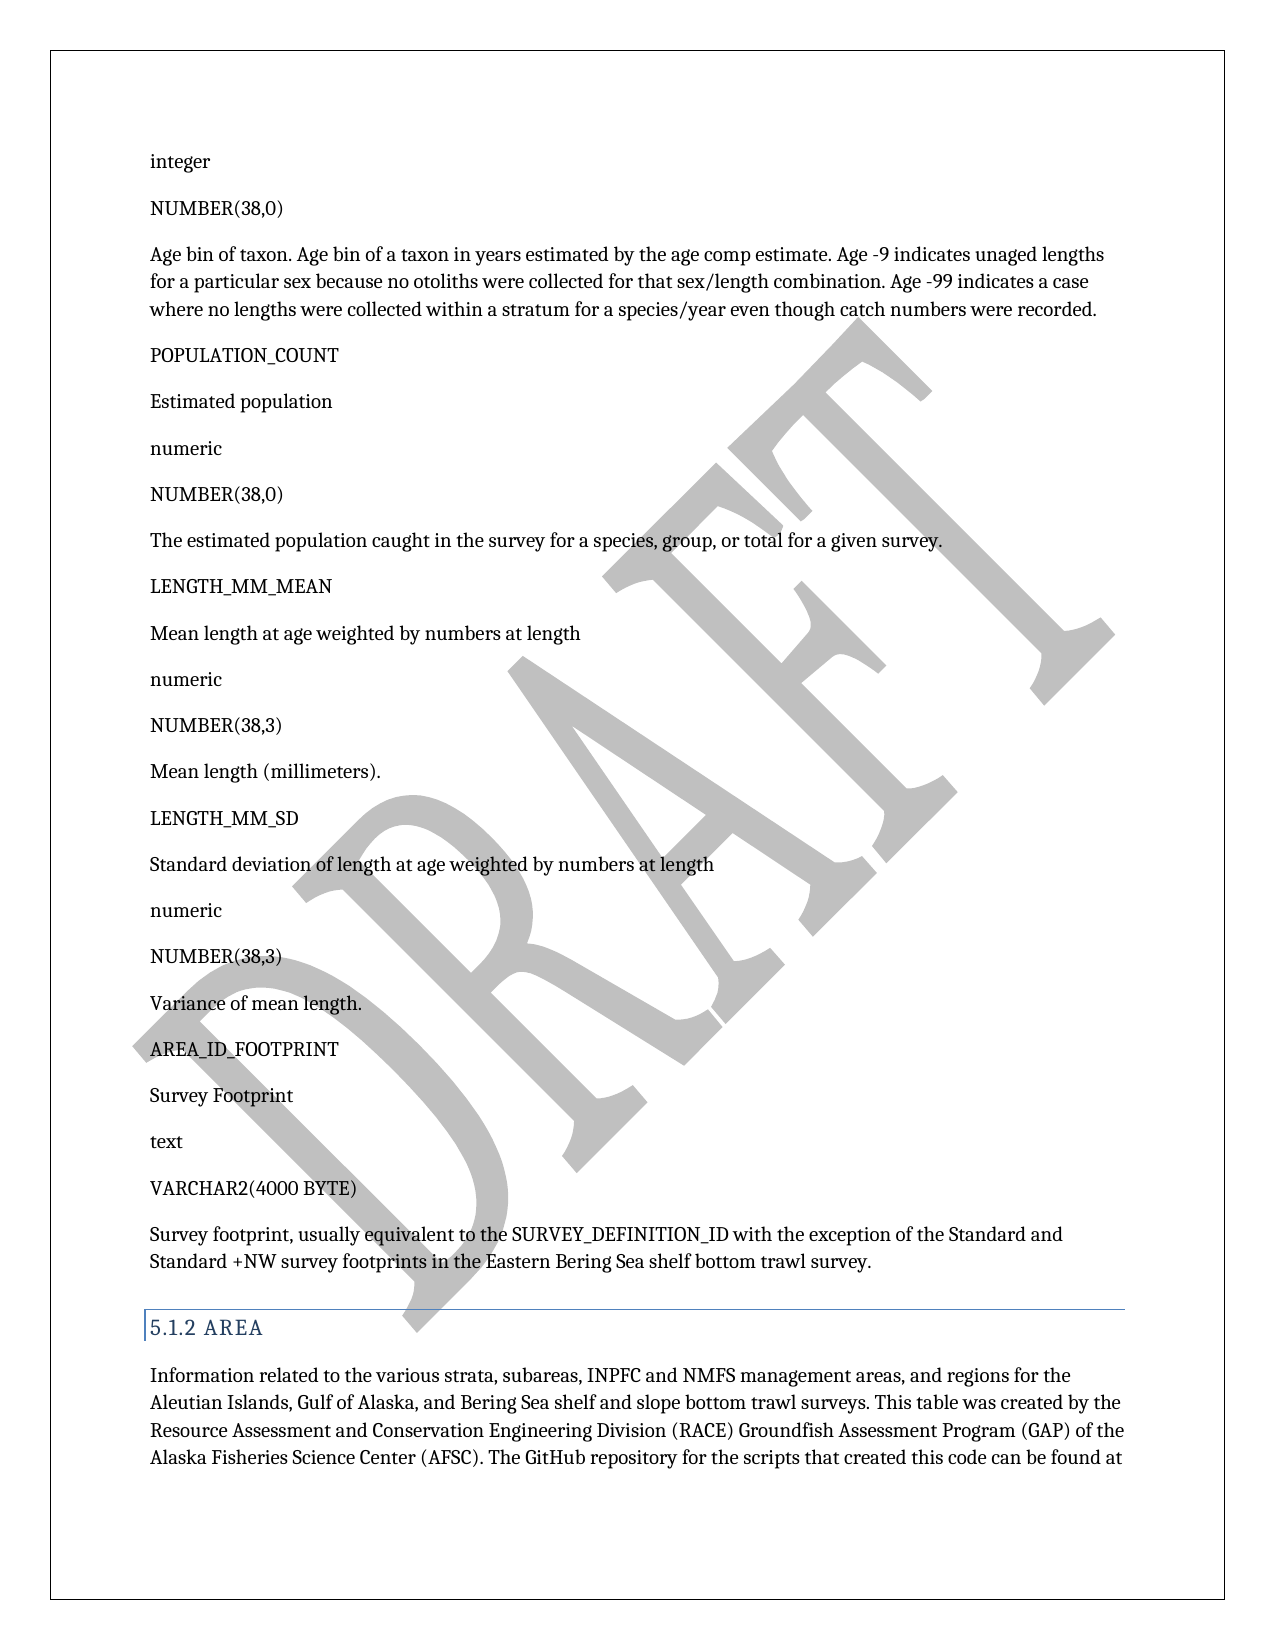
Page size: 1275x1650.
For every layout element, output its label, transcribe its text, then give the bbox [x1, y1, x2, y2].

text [150, 1363, 1125, 1470]
text Standard deviation of length at age weighted by numbers at length [150, 852, 1125, 876]
text LENGTH_MM_MEAN [150, 575, 1125, 599]
text POPULATION_COUNT [150, 344, 1125, 368]
text The estimated population caught in the survey for a species, group, or total for a given survey. [150, 529, 1125, 553]
text Survey footprint, usually equivalent to the SURVEY_DEFINITION_ID with the exception of the Standard and Standard +NW survey footprints in the Eastern Bering Sea shelf bottom trawl survey. [150, 1222, 1125, 1274]
text Survey Footprint [150, 1084, 1125, 1108]
text NUMBER(38,3) [150, 945, 1125, 969]
text LENGTH_MM_SD [150, 806, 1125, 830]
text Age bin of taxon. Age bin of a taxon in years estimated by the age comp estimate. Age -9 indicates unaged lengths for a particular sex because no otoliths were collected for that sex/length combination. Age -99 indicates a case where no lengths were collected within a stratum for a species/year even though catch numbers were recorded. [150, 242, 1125, 321]
text Mean length at age weighted by numbers at length [150, 621, 1125, 645]
text numeric [150, 899, 1125, 923]
text numeric [150, 436, 1125, 460]
subtitle 5.1.2 AREA [146, 1310, 1125, 1341]
text Estimated population [150, 390, 1125, 414]
text integer [150, 150, 1125, 174]
text NUMBER(38,0) [150, 196, 1125, 220]
text Variance of mean length. [150, 991, 1125, 1015]
text AREA_ID_FOOTPRINT [150, 1037, 1125, 1061]
text VARCHAR2(4000 BYTE) [150, 1176, 1125, 1200]
text text [150, 1130, 1125, 1154]
text NUMBER(38,0) [150, 482, 1125, 506]
text Mean length (millimeters). [150, 760, 1125, 784]
text numeric [150, 667, 1125, 691]
text NUMBER(38,3) [150, 714, 1125, 738]
